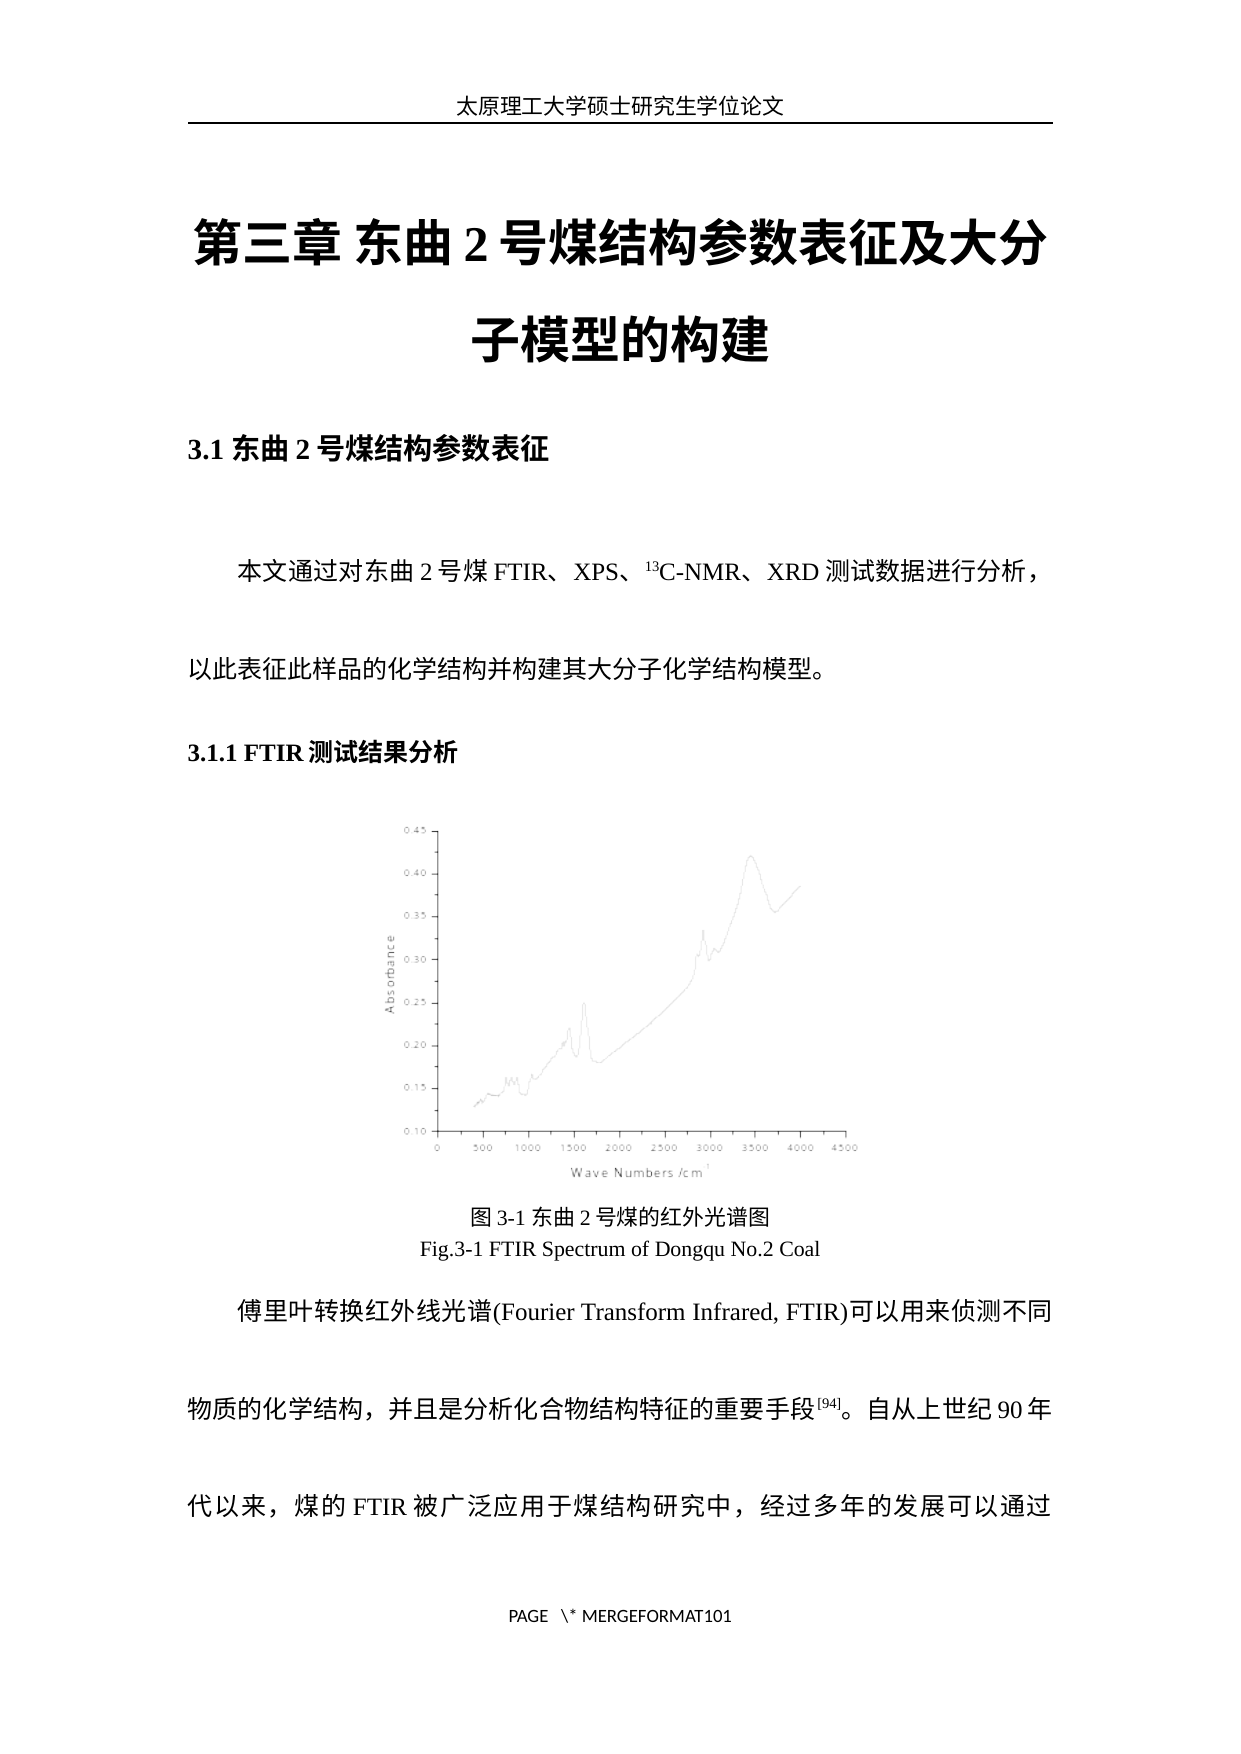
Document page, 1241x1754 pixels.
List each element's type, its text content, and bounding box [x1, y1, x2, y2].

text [187, 1277, 1053, 1537]
text 图3-1 东曲2号煤的红外光谱图 [187, 1199, 1053, 1232]
text 本文通过对东曲2号煤FTIR、XPS、13C-NMR、XRD测试数据进行分析，以此表征此样品的化学结构并构建其大分子化学结构模型。 [187, 537, 1053, 700]
text 3.1.1 FTIR测试结果分析 [187, 718, 1053, 783]
text Fig.3-1 FTIR Spectrum of Dongqu No.2 Coal [187, 1232, 1053, 1264]
subtitle 3.1 东曲2号煤结构参数表征 [187, 414, 1053, 479]
subtitle 第三章 东曲2号煤结构参数表征及大分子模型的构建 [187, 190, 1053, 385]
